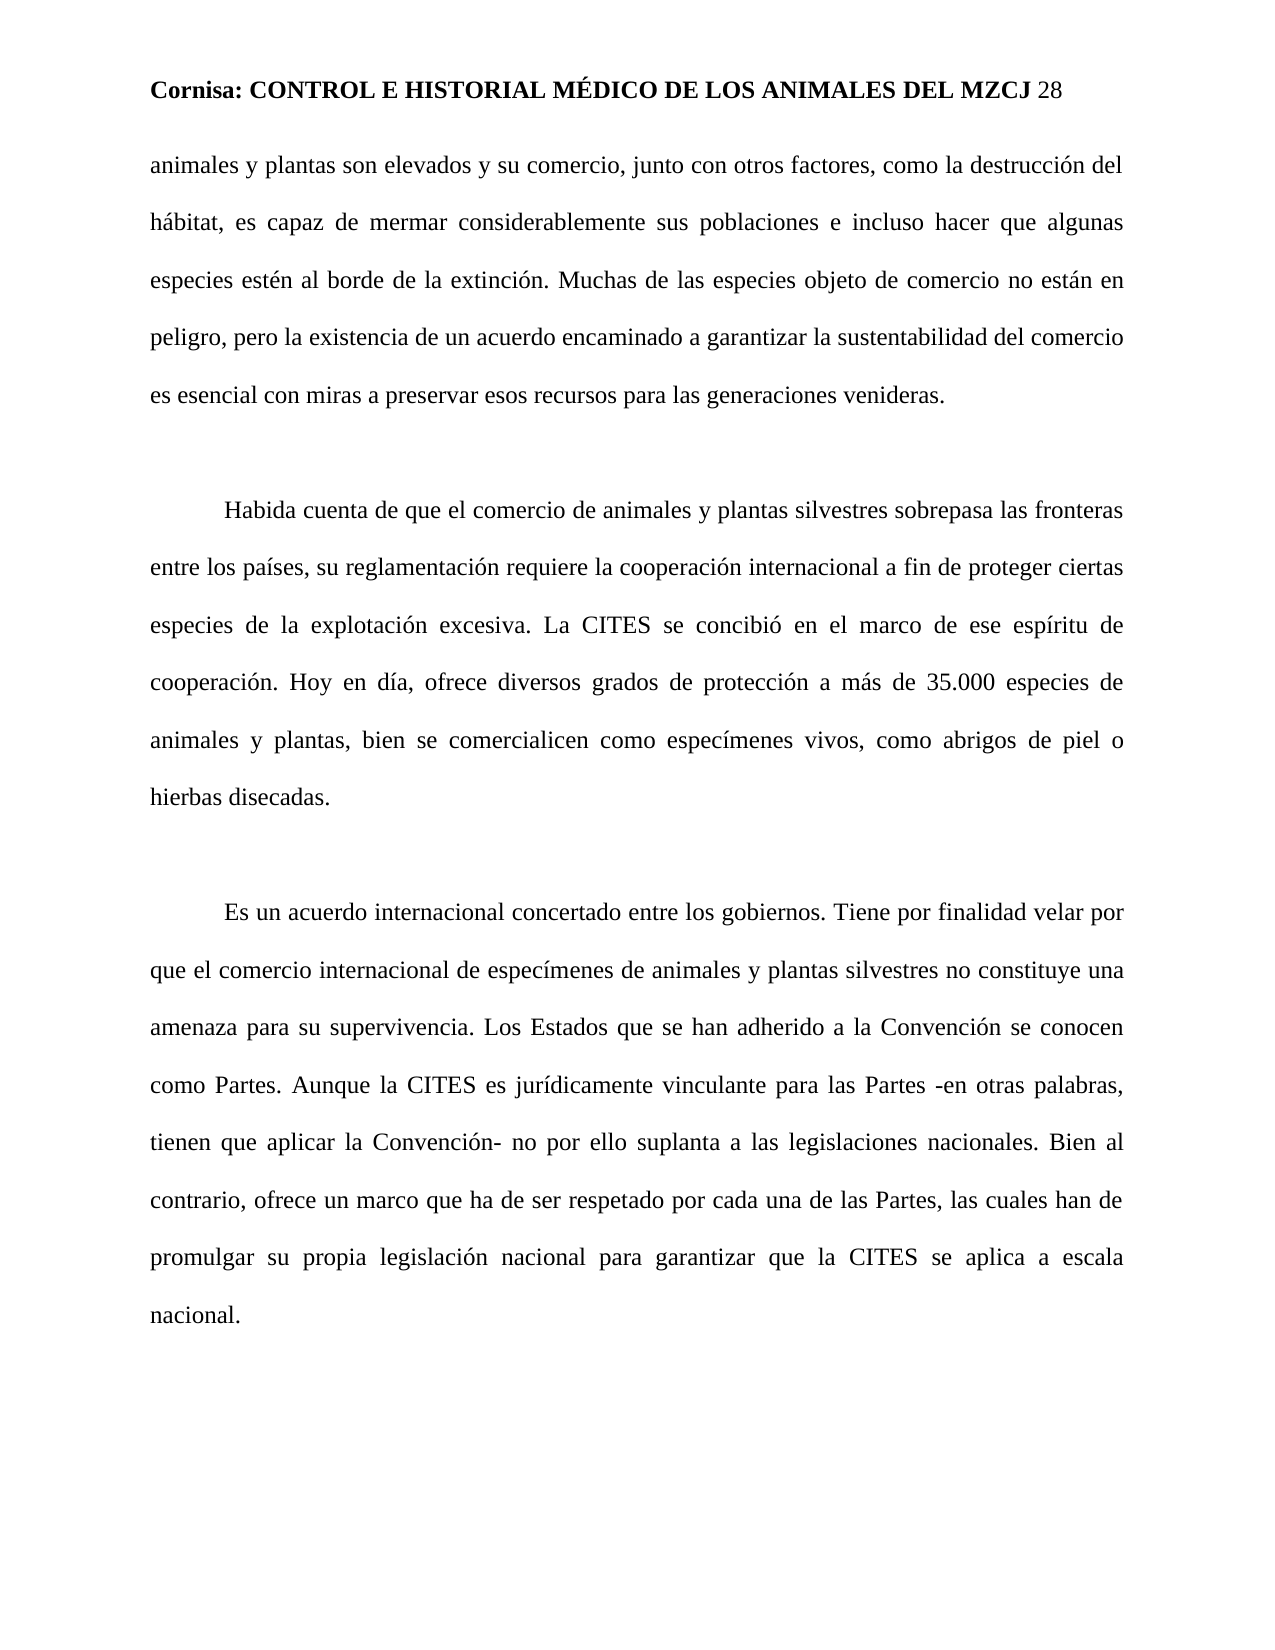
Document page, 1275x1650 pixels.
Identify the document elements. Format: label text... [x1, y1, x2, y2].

text Habida cuenta de que el comercio de animales y plantas silvestres sobrepasa las fronteras entre los países, su reglamentación requiere la cooperación internacional a fin de proteger ciertas especies de la explotación excesiva. La CITES se concibió en el marco de ese espíritu de cooperación. Hoy en día, ofrece diversos grados de protección a más de 35.000 especies de animales y plantas, bien se comercialicen como especímenes vivos, como abrigos de piel o hierbas disecadas. [150, 495, 1125, 811]
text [150, 150, 1125, 409]
text Es un acuerdo internacional concertado entre los gobiernos. Tiene por finalidad velar por que el comercio internacional de especímenes de animales y plantas silvestres no constituye una amenaza para su supervivencia. Los Estados que se han adherido a la Convención se conocen como Partes. Aunque la CITES es jurídicamente vinculante para las Partes -en otras palabras, tienen que aplicar la Convención- no por ello suplanta a las legislaciones nacionales. Bien al contrario, ofrece un marco que ha de ser respetado por cada una de las Partes, las cuales han de promulgar su propia legislación nacional para garantizar que la CITES se aplica a escala nacional. [150, 897, 1125, 1329]
